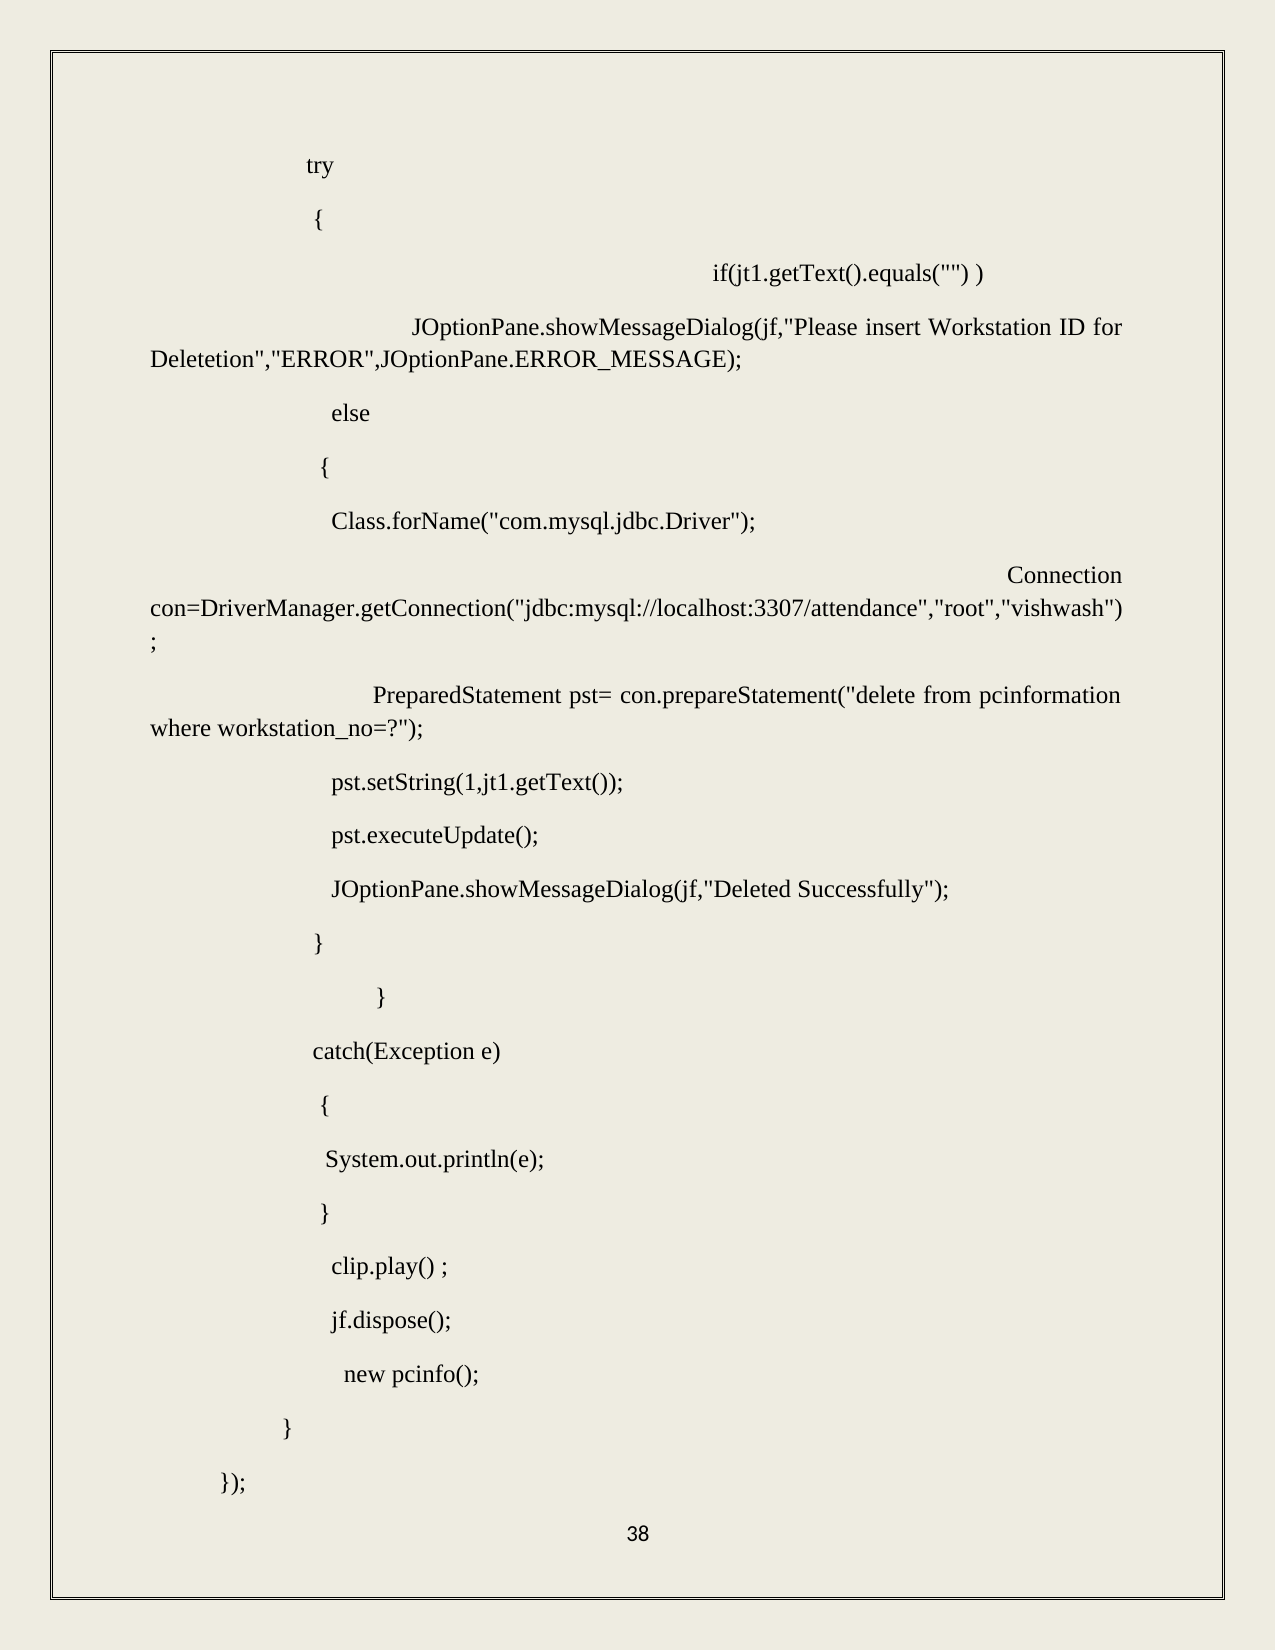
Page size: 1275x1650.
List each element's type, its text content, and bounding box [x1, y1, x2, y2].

text System.out.println(e); [150, 1144, 1125, 1172]
text { [150, 1090, 1125, 1119]
text JOptionPane.showMessageDialog(jf,"Deleted Successfully"); [150, 874, 1125, 903]
text } [150, 982, 1125, 1011]
text clip.play() ; [150, 1251, 1125, 1280]
text Class.forName("com.mysql.jdbc.Driver"); [150, 506, 1125, 535]
text { [150, 204, 1125, 233]
text pst.setString(1,jt1.getText()); [150, 767, 1125, 796]
text Connection con=DriverManager.getConnection("jdbc:mysql://localhost:3307/attendance","root","vishwash") ; [150, 560, 1125, 655]
text catch(Exception e) [150, 1036, 1125, 1065]
text PreparedStatement pst= con.prepareStatement("delete from pcinformation where workstation_no=?"); [150, 680, 1125, 742]
text } [150, 928, 1125, 957]
text { [150, 452, 1125, 481]
text } [150, 1413, 1125, 1442]
text }); [150, 1467, 1125, 1496]
text } [150, 1198, 1125, 1226]
text if(jt1.getText().equals("") ) [150, 258, 1125, 286]
text jf.dispose(); [150, 1305, 1125, 1334]
text new pcinfo(); [150, 1359, 1125, 1388]
text try [150, 150, 1125, 179]
text pst.executeUpdate(); [150, 821, 1125, 849]
text else [150, 398, 1125, 427]
text JOptionPane.showMessageDialog(jf,"Please insert Workstation ID for Deletetion","ERROR",JOptionPane.ERROR_MESSAGE); [150, 312, 1125, 373]
